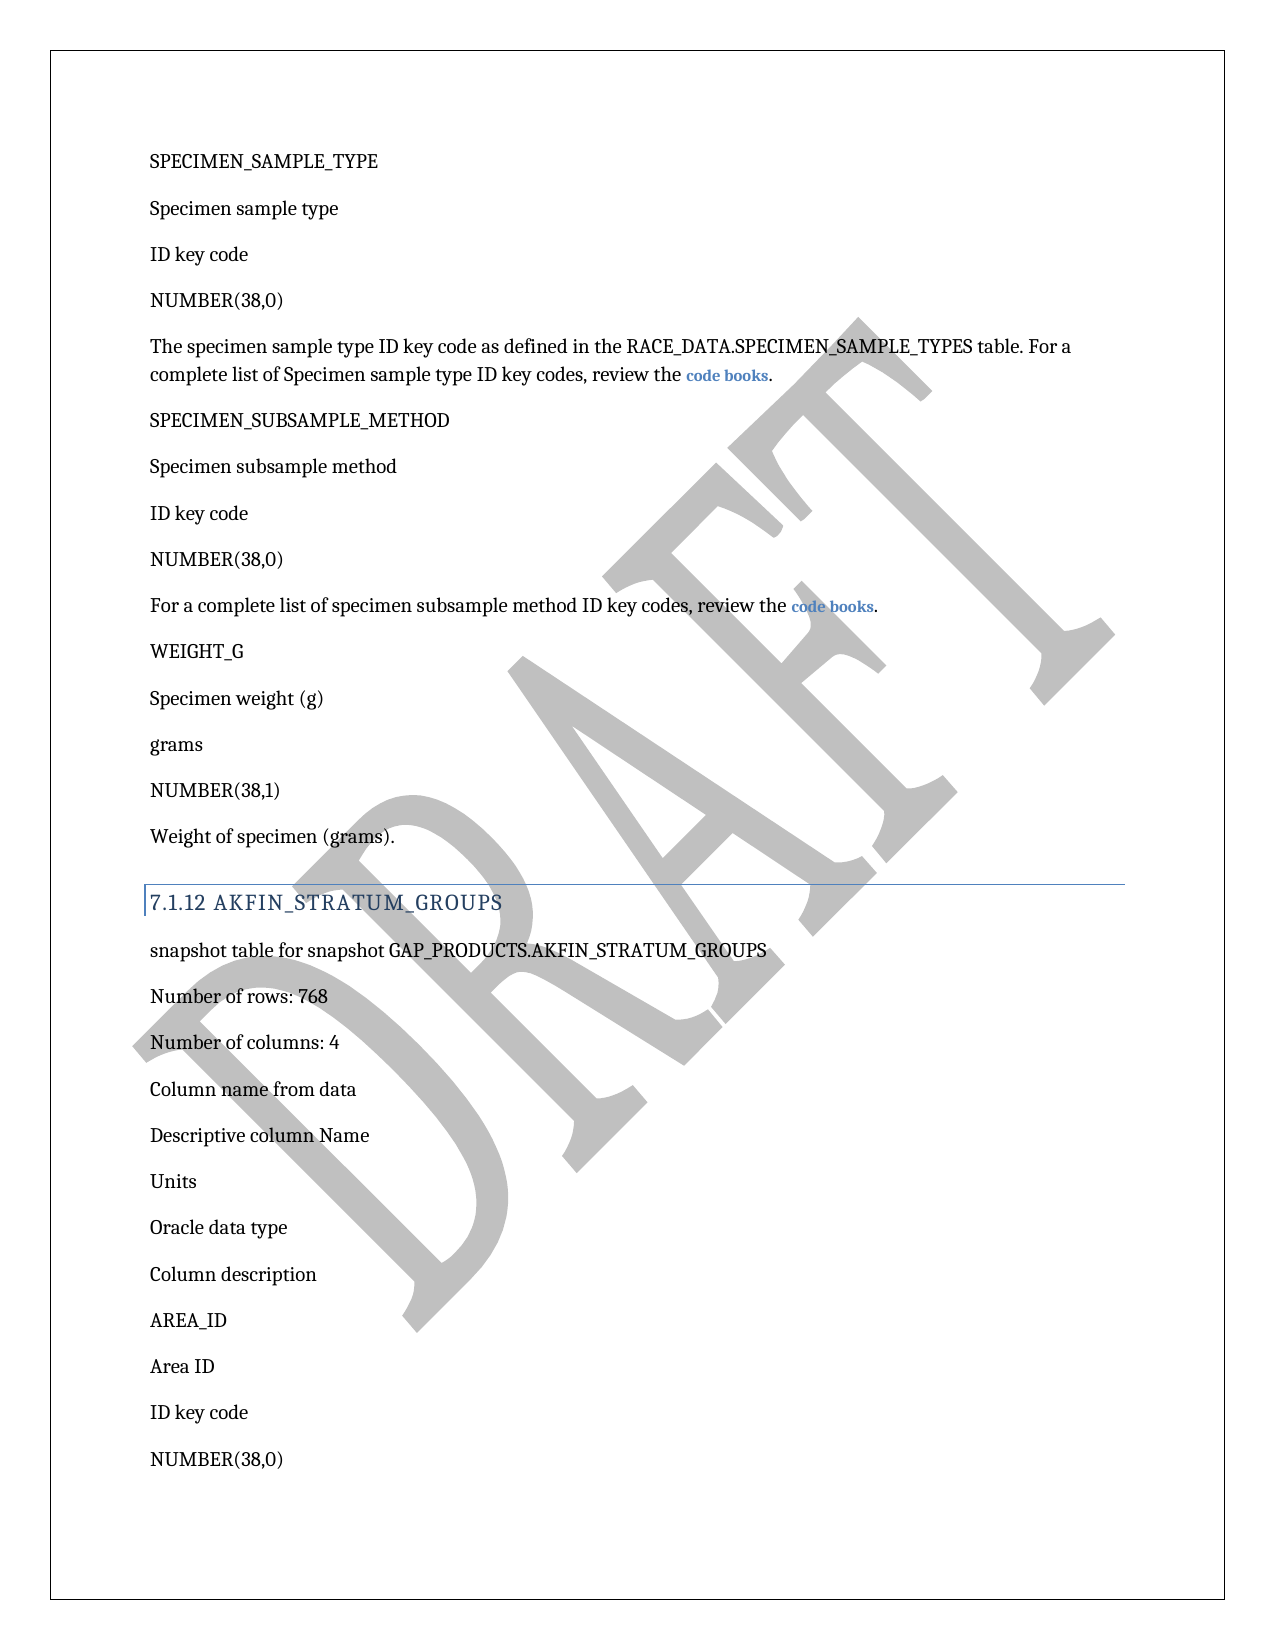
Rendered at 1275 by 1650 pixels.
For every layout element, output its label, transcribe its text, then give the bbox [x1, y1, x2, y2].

subtitle 7.1.12 AKFIN_STRATUM_GROUPS [146, 885, 1125, 916]
text Specimen sample type [150, 196, 1125, 220]
text ID key code [150, 242, 1125, 266]
text Column name from data [150, 1077, 1125, 1101]
text Area ID [150, 1355, 1125, 1379]
text NUMBER(38,1) [150, 779, 1125, 803]
text WEIGHT_G [150, 640, 1125, 664]
text Number of rows: 768 [150, 985, 1125, 1009]
text SPECIMEN_SUBSAMPLE_METHOD [150, 409, 1125, 433]
text Oracle data type [150, 1216, 1125, 1240]
text Units [150, 1170, 1125, 1194]
text ID key code [150, 501, 1125, 525]
text NUMBER(38,0) [150, 289, 1125, 313]
text SPECIMEN_SAMPLE_TYPE [150, 150, 1125, 174]
text ID key code [150, 1401, 1125, 1425]
text snapshot table for snapshot GAP_PRODUCTS.AKFIN_STRATUM_GROUPS [150, 938, 1125, 962]
text Weight of specimen (grams). [150, 825, 1125, 849]
text AREA_ID [150, 1308, 1125, 1332]
text NUMBER(38,0) [150, 1447, 1125, 1471]
text grams [150, 732, 1125, 756]
text Descriptive column Name [150, 1123, 1125, 1147]
text Specimen subsample method [150, 455, 1125, 479]
text For a complete list of specimen subsample method ID key codes, review the code books. [150, 594, 1125, 618]
text Specimen weight (g) [150, 686, 1125, 710]
text The specimen sample type ID key code as defined in the RACE_DATA.SPECIMEN_SAMPLE_TYPES table. For a complete list of Specimen sample type ID key codes, review the code books. [150, 335, 1125, 386]
text NUMBER(38,0) [150, 547, 1125, 571]
text Number of columns: 4 [150, 1031, 1125, 1055]
text Column description [150, 1262, 1125, 1286]
